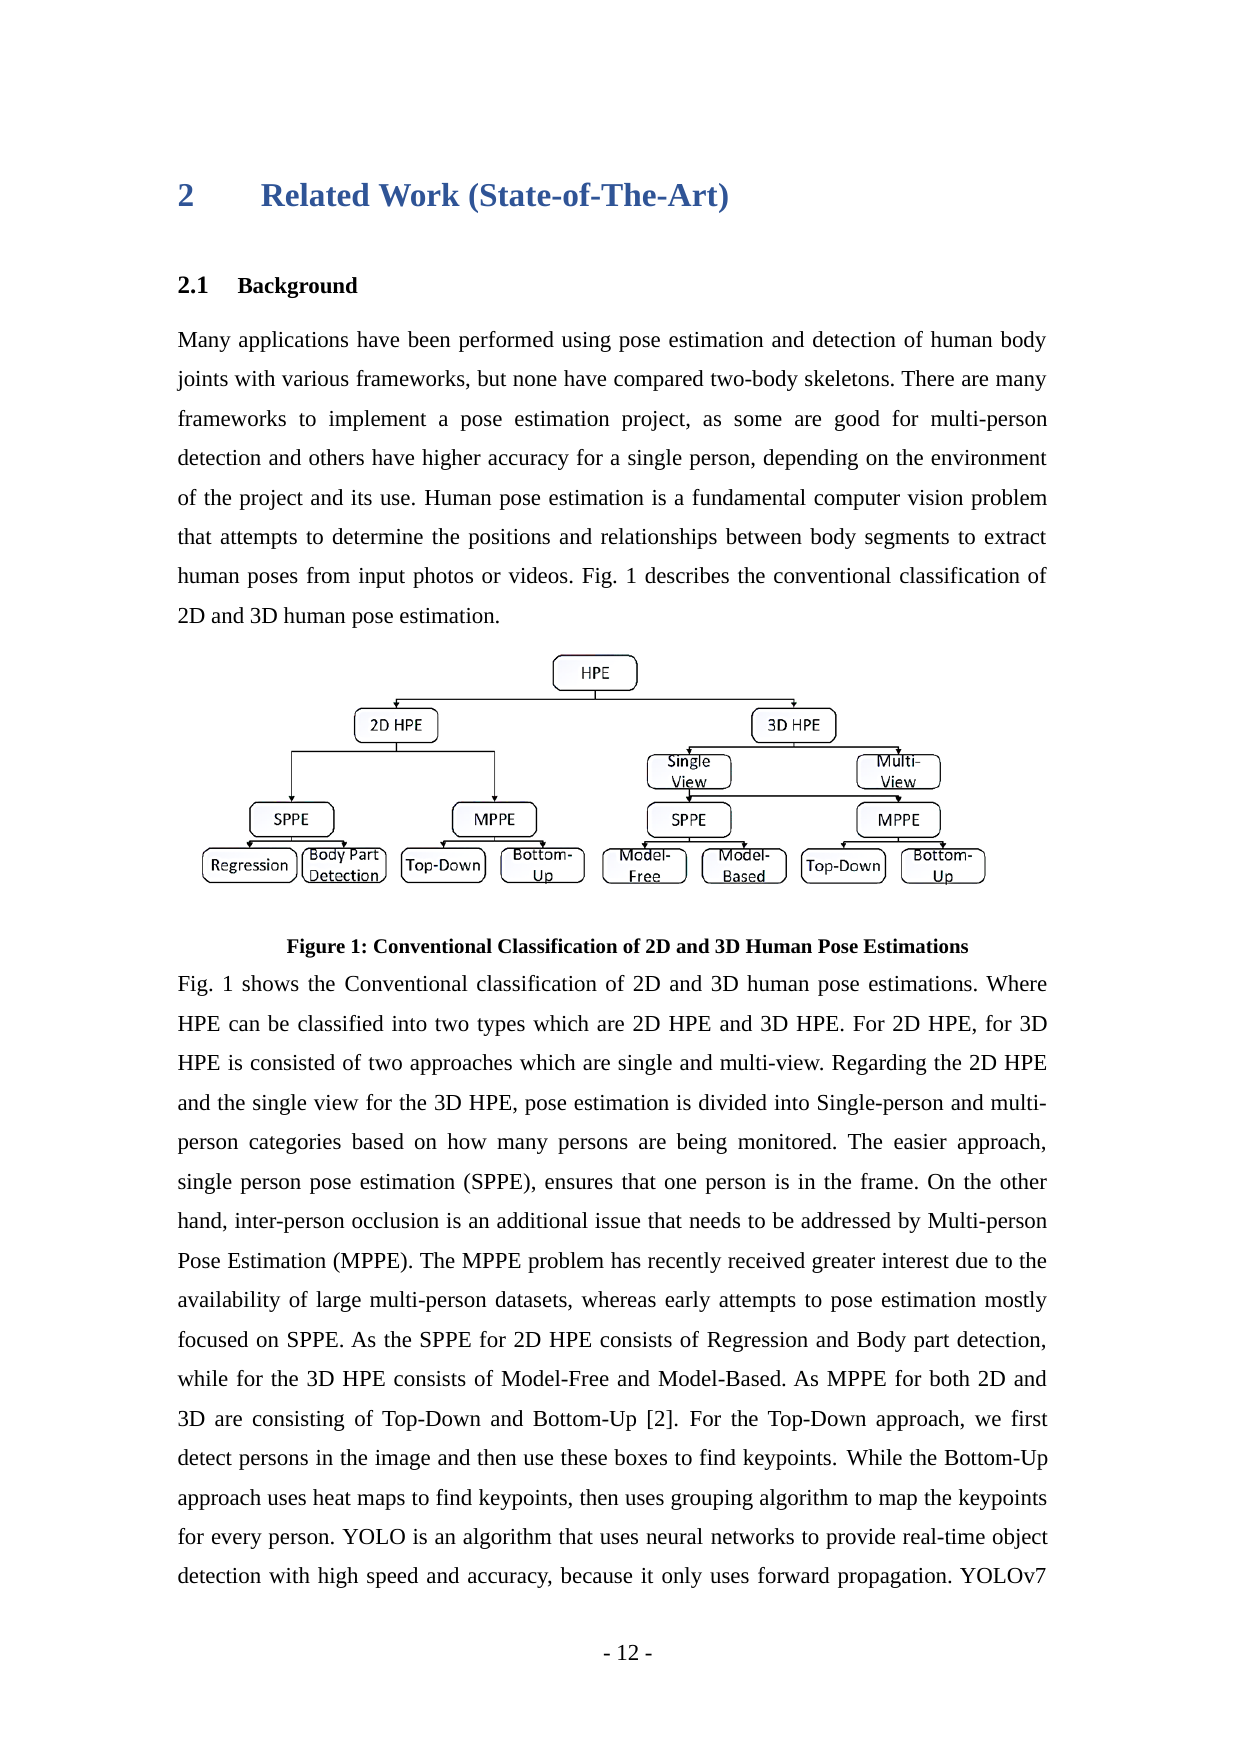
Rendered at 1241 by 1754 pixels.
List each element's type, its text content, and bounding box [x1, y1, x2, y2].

text Many applications have been performed using pose estimation and detection of human body joints with various frameworks, but none have compared two-body skeletons. There are many frameworks to implement a pose estimation project, as some are good for multi-person detection and others have higher accuracy for a single person, depending on the environment of the project and its use. Human pose estimation is a fundamental computer vision problem that attempts to determine the positions and relationships between body segments to extract human poses from input photos or videos. Fig. 1 describes the conventional classification of 2D and 3D human pose estimation. [177, 326, 1048, 628]
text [177, 970, 1048, 1589]
text Figure 1: Conventional Classification of 2D and 3D Human Pose Estimations [177, 934, 1048, 958]
subtitle Background [177, 270, 1048, 299]
subtitle Related Work (State-of-The-Art) [177, 175, 1048, 213]
picture [177, 641, 1048, 909]
